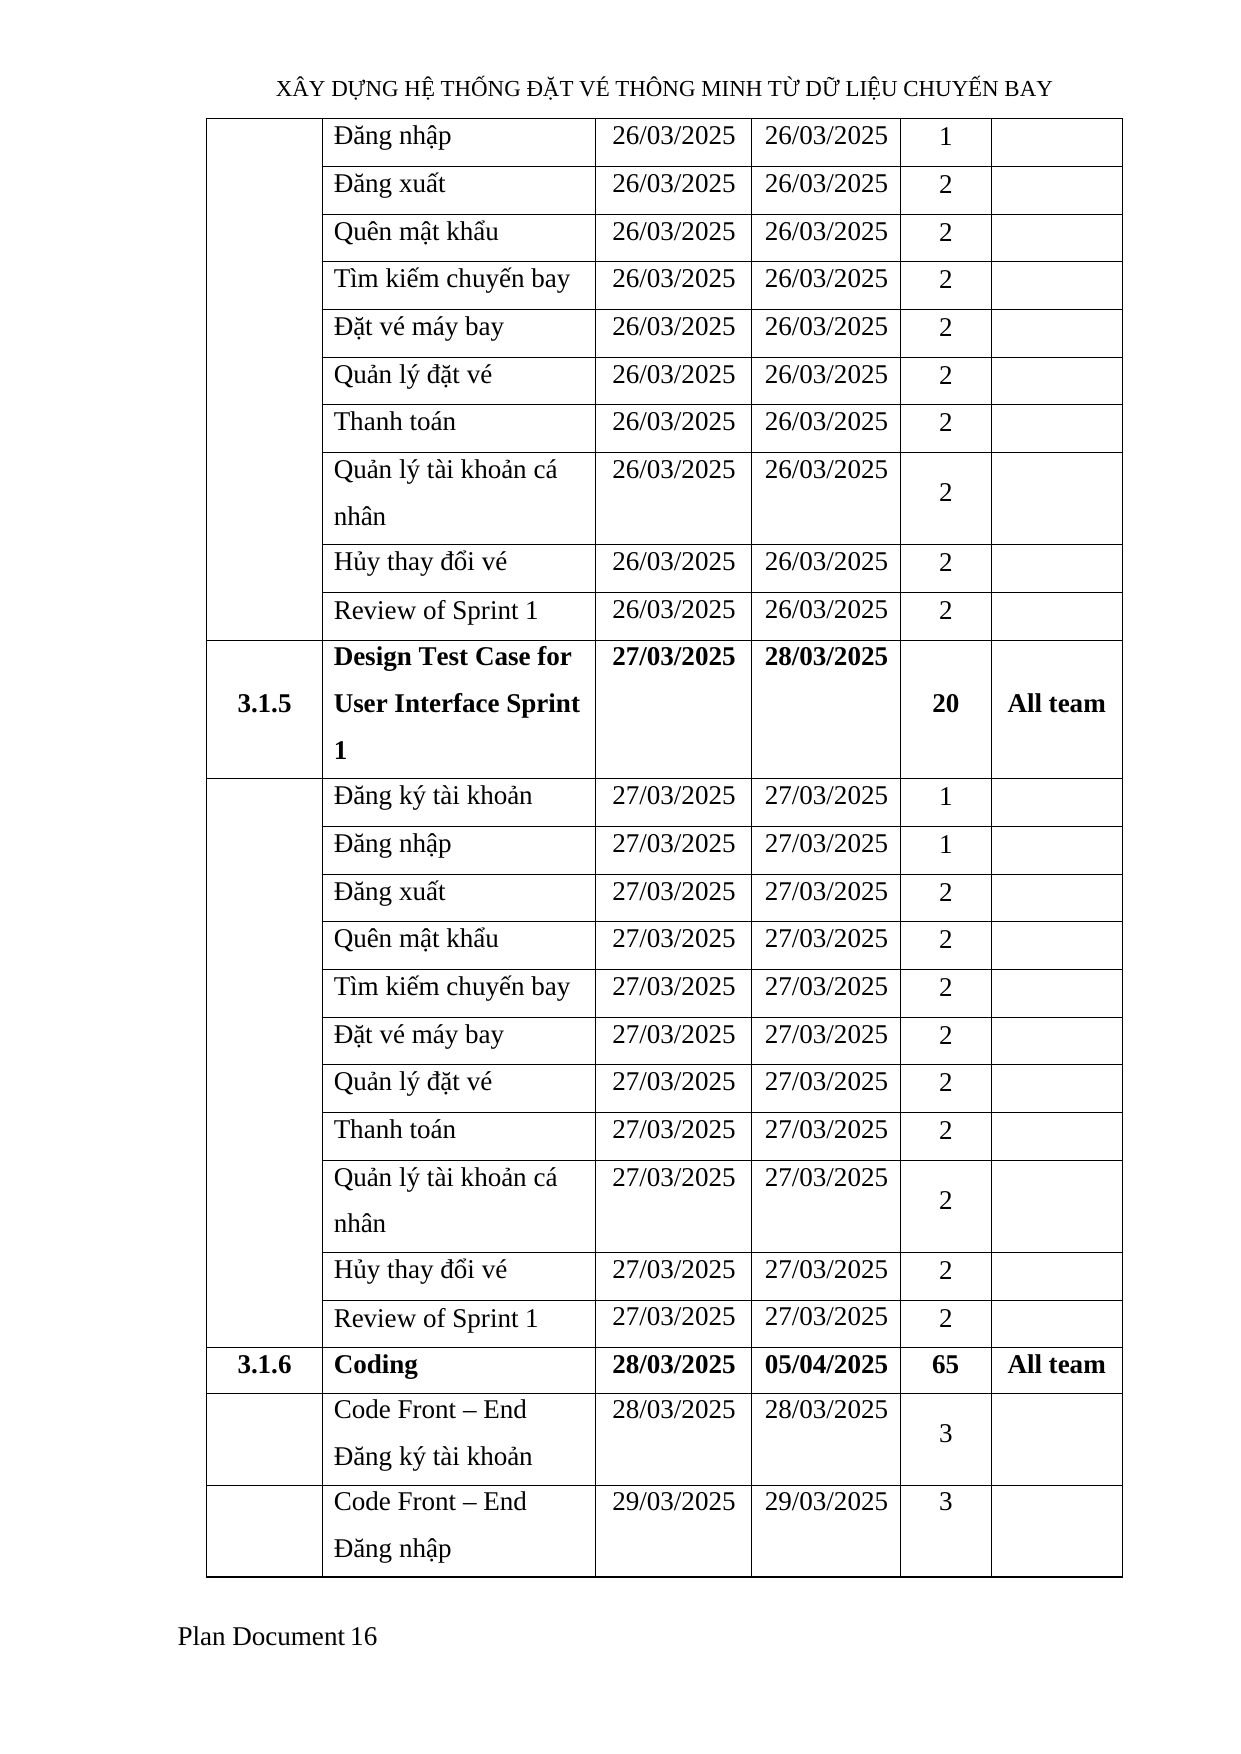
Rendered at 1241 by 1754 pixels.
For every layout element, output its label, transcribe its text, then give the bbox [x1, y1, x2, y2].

table_cell [992, 1394, 1122, 1484]
table_cell 2 [901, 167, 991, 213]
table_cell 28/03/2025 [752, 1394, 900, 1484]
table_cell Hủy thay đổi vé [323, 1253, 595, 1299]
table_cell 28/03/2025 [596, 1348, 751, 1392]
table_cell 27/03/2025 [596, 1065, 751, 1112]
table_cell [207, 779, 322, 1347]
table_cell 2 [901, 1065, 991, 1112]
table_cell 27/03/2025 [752, 1113, 900, 1160]
table_cell 27/03/2025 [752, 970, 900, 1017]
table_cell All team [992, 641, 1122, 778]
table_cell [992, 167, 1122, 213]
table_cell [992, 1065, 1122, 1112]
table_cell Đăng nhập [323, 827, 595, 873]
table_cell 2 [901, 405, 991, 452]
table_cell Đăng ký tài khoản [323, 779, 595, 826]
table_cell 3.1.6 [207, 1348, 322, 1392]
table_cell 2 [901, 1018, 991, 1064]
table_cell 27/03/2025 [596, 1161, 751, 1252]
table_cell [992, 1161, 1122, 1252]
table_cell [207, 119, 322, 639]
table_cell [992, 875, 1122, 921]
table_cell Design Test Case for User Interface Sprint 1 [323, 641, 595, 778]
table_cell 27/03/2025 [752, 1301, 900, 1347]
table_cell 2 [901, 593, 991, 639]
table_cell 29/03/2025 [752, 1486, 900, 1576]
table_cell [207, 1486, 322, 1576]
table_cell [207, 1394, 322, 1484]
table_cell Review of Sprint 1 [323, 1301, 595, 1347]
table_cell Code Front – End Đăng ký tài khoản [323, 1394, 595, 1484]
table_cell 27/03/2025 [752, 1065, 900, 1112]
table_cell [992, 1486, 1122, 1576]
table_cell 27/03/2025 [752, 922, 900, 969]
table_cell 27/03/2025 [752, 1018, 900, 1064]
table_cell Thanh toán [323, 1113, 595, 1160]
table_cell 20 [901, 641, 991, 778]
table_cell Tìm kiếm chuyến bay [323, 970, 595, 1017]
table_cell 2 [901, 262, 991, 309]
table_cell [992, 1301, 1122, 1347]
table_cell Quản lý tài khoản cá nhân [323, 1161, 595, 1252]
table_cell 26/03/2025 [752, 453, 900, 544]
table_cell 26/03/2025 [596, 453, 751, 544]
table_cell 2 [901, 970, 991, 1017]
table_cell 27/03/2025 [596, 641, 751, 778]
table_cell 28/03/2025 [596, 1394, 751, 1484]
table_cell 26/03/2025 [752, 545, 900, 592]
table_cell Tìm kiếm chuyến bay [323, 262, 595, 309]
table_cell 26/03/2025 [596, 593, 751, 639]
table_cell Quên mật khẩu [323, 215, 595, 261]
table_cell Đăng nhập [323, 119, 595, 166]
table_cell [992, 593, 1122, 639]
table_cell 26/03/2025 [596, 119, 751, 166]
table_cell 26/03/2025 [752, 119, 900, 166]
table_cell 1 [901, 119, 991, 166]
table_cell 27/03/2025 [752, 1161, 900, 1252]
table_cell [992, 1113, 1122, 1160]
table_cell [992, 922, 1122, 969]
table_cell Thanh toán [323, 405, 595, 452]
table_cell [992, 779, 1122, 826]
table_cell 3 [901, 1486, 991, 1576]
table_cell 28/03/2025 [752, 641, 900, 778]
table_cell 27/03/2025 [596, 875, 751, 921]
table_cell 2 [901, 453, 991, 544]
table_cell Đặt vé máy bay [323, 1018, 595, 1064]
table_cell 2 [901, 1253, 991, 1299]
table_cell Quản lý đặt vé [323, 358, 595, 404]
table_cell Quản lý tài khoản cá nhân [323, 453, 595, 544]
table_cell 29/03/2025 [596, 1486, 751, 1576]
table_cell 26/03/2025 [752, 310, 900, 357]
table_cell Quản lý đặt vé [323, 1065, 595, 1112]
table_cell 27/03/2025 [596, 1301, 751, 1347]
table_cell 27/03/2025 [752, 779, 900, 826]
table_cell [992, 358, 1122, 404]
table_cell [992, 405, 1122, 452]
table_cell [992, 262, 1122, 309]
table_cell 26/03/2025 [596, 262, 751, 309]
table_cell 26/03/2025 [752, 262, 900, 309]
table_cell 27/03/2025 [752, 827, 900, 873]
table_cell [992, 310, 1122, 357]
table_cell 2 [901, 1113, 991, 1160]
table_cell 27/03/2025 [596, 1018, 751, 1064]
table_cell 27/03/2025 [596, 970, 751, 1017]
table_cell 26/03/2025 [752, 215, 900, 261]
table_cell Review of Sprint 1 [323, 593, 595, 639]
table_cell 26/03/2025 [596, 310, 751, 357]
table_cell 2 [901, 875, 991, 921]
table_cell [992, 215, 1122, 261]
table_cell [992, 1018, 1122, 1064]
table_cell 27/03/2025 [596, 827, 751, 873]
table_cell 3.1.5 [207, 641, 322, 778]
table_cell 26/03/2025 [596, 167, 751, 213]
table_cell 2 [901, 1161, 991, 1252]
table_cell 26/03/2025 [752, 405, 900, 452]
table_cell 26/03/2025 [596, 358, 751, 404]
table_cell All team [992, 1348, 1122, 1392]
table_cell 65 [901, 1348, 991, 1392]
table_cell 26/03/2025 [596, 545, 751, 592]
table_cell [992, 827, 1122, 873]
table_cell 1 [901, 779, 991, 826]
table_cell 27/03/2025 [596, 1253, 751, 1299]
table_cell 3 [901, 1394, 991, 1484]
table_cell 26/03/2025 [596, 215, 751, 261]
table_cell Coding [323, 1348, 595, 1392]
table_cell 27/03/2025 [752, 875, 900, 921]
table_cell 27/03/2025 [596, 922, 751, 969]
table_cell 27/03/2025 [596, 1113, 751, 1160]
table_cell 26/03/2025 [752, 358, 900, 404]
table_cell 26/03/2025 [752, 593, 900, 639]
table_cell 2 [901, 922, 991, 969]
table_cell [992, 453, 1122, 544]
table_cell [992, 545, 1122, 592]
table_cell Đăng xuất [323, 167, 595, 213]
table_cell [992, 119, 1122, 166]
table_cell Quên mật khẩu [323, 922, 595, 969]
table_cell 26/03/2025 [596, 405, 751, 452]
table_cell [992, 1253, 1122, 1299]
table_cell [992, 970, 1122, 1017]
table_cell 26/03/2025 [752, 167, 900, 213]
table_cell 27/03/2025 [596, 779, 751, 826]
table_cell 05/04/2025 [752, 1348, 900, 1392]
table_cell Đặt vé máy bay [323, 310, 595, 357]
table_cell 1 [901, 827, 991, 873]
table_cell 2 [901, 545, 991, 592]
table_cell Đăng xuất [323, 875, 595, 921]
table_cell 2 [901, 1301, 991, 1347]
table_cell Hủy thay đổi vé [323, 545, 595, 592]
table_cell Code Front – End Đăng nhập [323, 1486, 595, 1576]
table_cell 27/03/2025 [752, 1253, 900, 1299]
table_cell 2 [901, 215, 991, 261]
table_cell 2 [901, 310, 991, 357]
table_cell 2 [901, 358, 991, 404]
